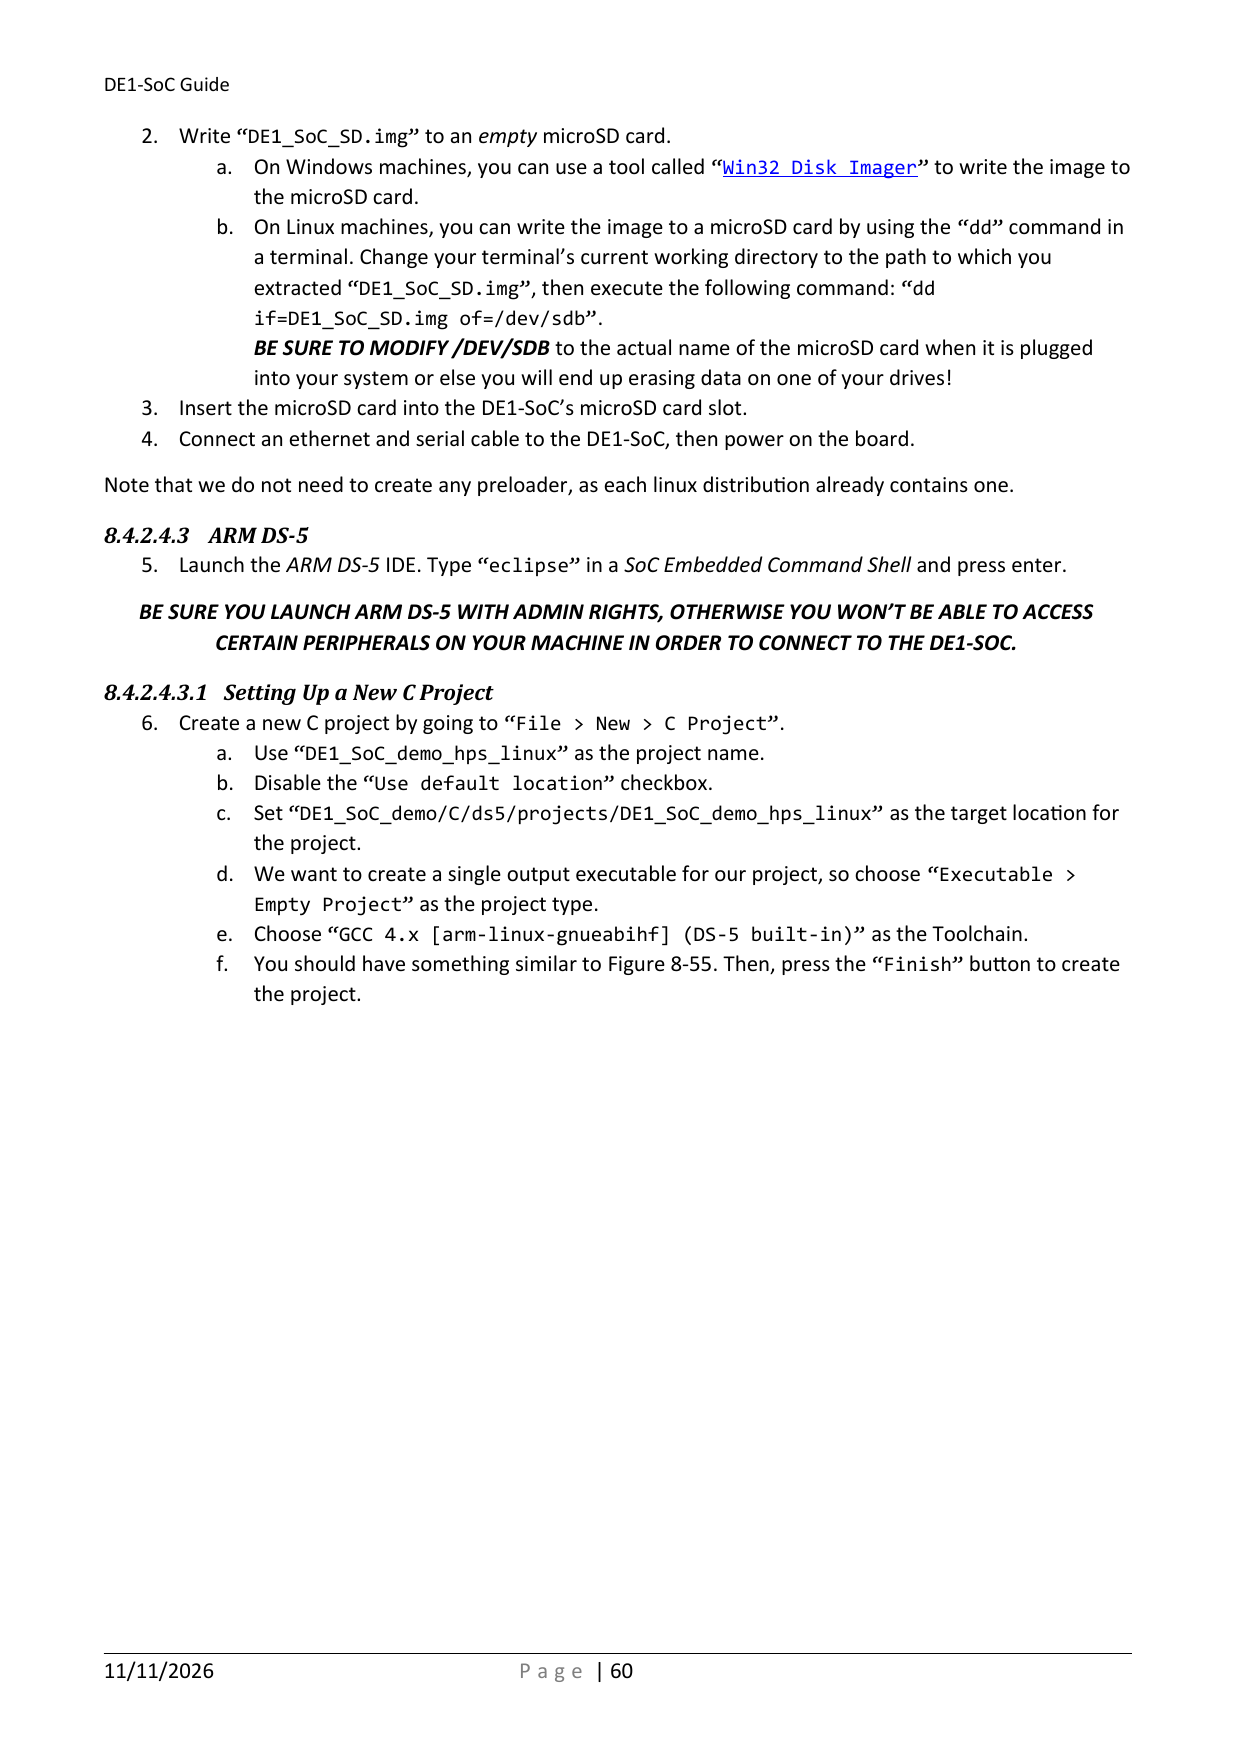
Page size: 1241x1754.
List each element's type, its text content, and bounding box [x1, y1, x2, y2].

list We want to create a single output executable for our project, so choose “Executable > Empty Project” as the project type. [216, 859, 1132, 917]
text Be sure you launch arm ds-5 with admin rights, otherwise you won’t be able to access certain peripherals on your machine in order to connect to the de1-Soc. [103, 597, 1132, 656]
list Create a new C project by going to “File > New > C Project”. [141, 708, 1132, 736]
list On Linux machines, you can write the image to a microSD card by using the “dd” command in a terminal. Change your terminal’s current working directory to the path to which you extracted “DE1_SoC_SD.img”, then execute the following command: “dd if=DE1_SoC_SD.img of=/dev/sdb”. Be sure to modify /dev/sdb to the actual name of the microSD card when it is plugged into your system or else you will end up erasing data on one of your drives! [216, 212, 1132, 391]
text Note that we do not need to create any preloader, as each linux distribution already contains one. [103, 471, 1132, 499]
list Launch the ARM DS-5 IDE. Type “eclipse” in a SoC Embedded Command Shell and press enter. [141, 551, 1132, 579]
list Write “DE1_SoC_SD.img” to an empty microSD card. [141, 122, 1132, 150]
subtitle Setting Up a New C Project [103, 679, 1132, 706]
subtitle ARM DS-5 [103, 522, 1132, 548]
list Insert the microSD card into the DE1-SoC’s microSD card slot. [141, 393, 1132, 422]
list Use “DE1_SoC_demo_hps_linux” as the project name. [216, 738, 1132, 766]
list Disable the “Use default location” checkbox. [216, 768, 1132, 796]
list Choose “GCC 4.x [arm-linux-gnueabihf] (DS-5 built-in)” as the Toolchain. [216, 919, 1132, 947]
list Connect an ethernet and serial cable to the DE1-SoC, then power on the board. [141, 424, 1132, 452]
list Set “DE1_SoC_demo/C/ds5/projects/DE1_SoC_demo_hps_linux” as the target location for the project. [216, 798, 1132, 857]
list On Windows machines, you can use a tool called “Win32 Disk Imager” to write the image to the microSD card. [216, 152, 1132, 210]
